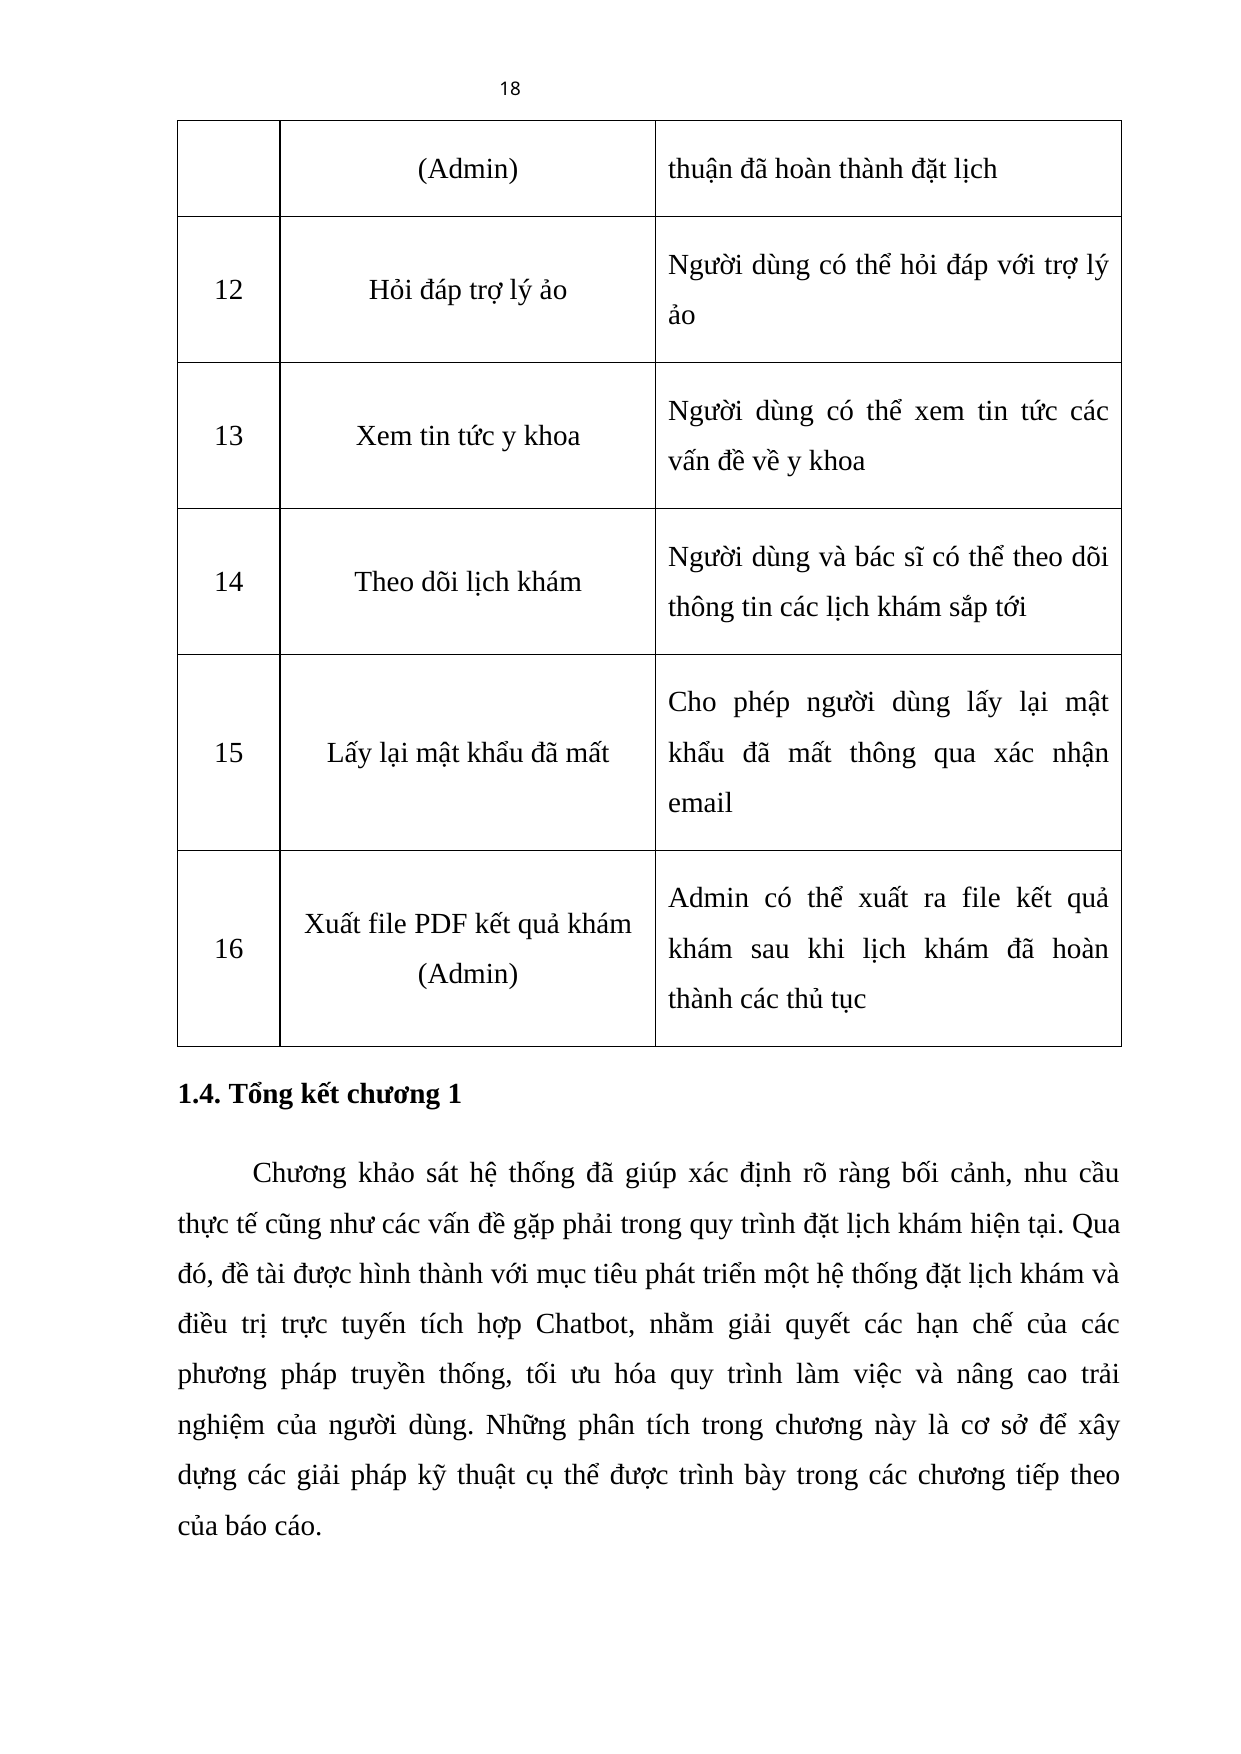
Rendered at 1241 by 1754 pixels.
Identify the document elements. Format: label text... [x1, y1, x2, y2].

table_cell Theo dõi lịch khám [281, 509, 655, 653]
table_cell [281, 121, 655, 216]
table_cell Admin có thể xuất ra file kết quả khám sau khi lịch khám đã hoàn thành các thủ tục [656, 851, 1121, 1046]
table_cell Xem tin tức y khoa [281, 363, 655, 508]
table_cell Người dùng và bác sĩ có thể theo dõi thông tin các lịch khám sắp tới [656, 509, 1121, 653]
text Chương khảo sát hệ thống đã giúp xác định rõ ràng bối cảnh, nhu cầu thực tế cũng như các vấn đề gặp phải trong quy trình đặt lịch khám hiện tại. Qua đó, đề tài được hình thành với mục tiêu phát triển một hệ thống đặt lịch khám và điều trị trực tuyến tích hợp Chatbot, nhằm giải quyết các hạn chế của các phương pháp truyền thống, tối ưu hóa quy trình làm việc và nâng cao trải nghiệm của người dùng. Những phân tích trong chương này là cơ sở để xây dựng các giải pháp kỹ thuật cụ thể được trình bày trong các chương tiếp theo của báo cáo. [177, 1155, 1121, 1541]
table_cell 15 [178, 655, 279, 849]
table_cell Cho phép người dùng lấy lại mật khẩu đã mất thông qua xác nhận email [656, 655, 1121, 849]
table_cell Hỏi đáp trợ lý ảo [281, 217, 655, 362]
table_cell 16 [178, 851, 279, 1046]
table_cell 14 [178, 509, 279, 653]
table_cell Lấy lại mật khẩu đã mất [281, 655, 655, 849]
table_cell Người dùng có thể xem tin tức các vấn đề về y khoa [656, 363, 1121, 508]
table_cell Xuất file PDF kết quả khám (Admin) [281, 851, 655, 1046]
table_cell 12 [178, 217, 279, 362]
subtitle 1.4. Tổng kết chương 1 [177, 1076, 1121, 1109]
table_cell 13 [178, 363, 279, 508]
table_cell Người dùng có thể hỏi đáp với trợ lý ảo [656, 217, 1121, 362]
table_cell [656, 121, 1121, 216]
table_cell 11 [178, 121, 279, 216]
